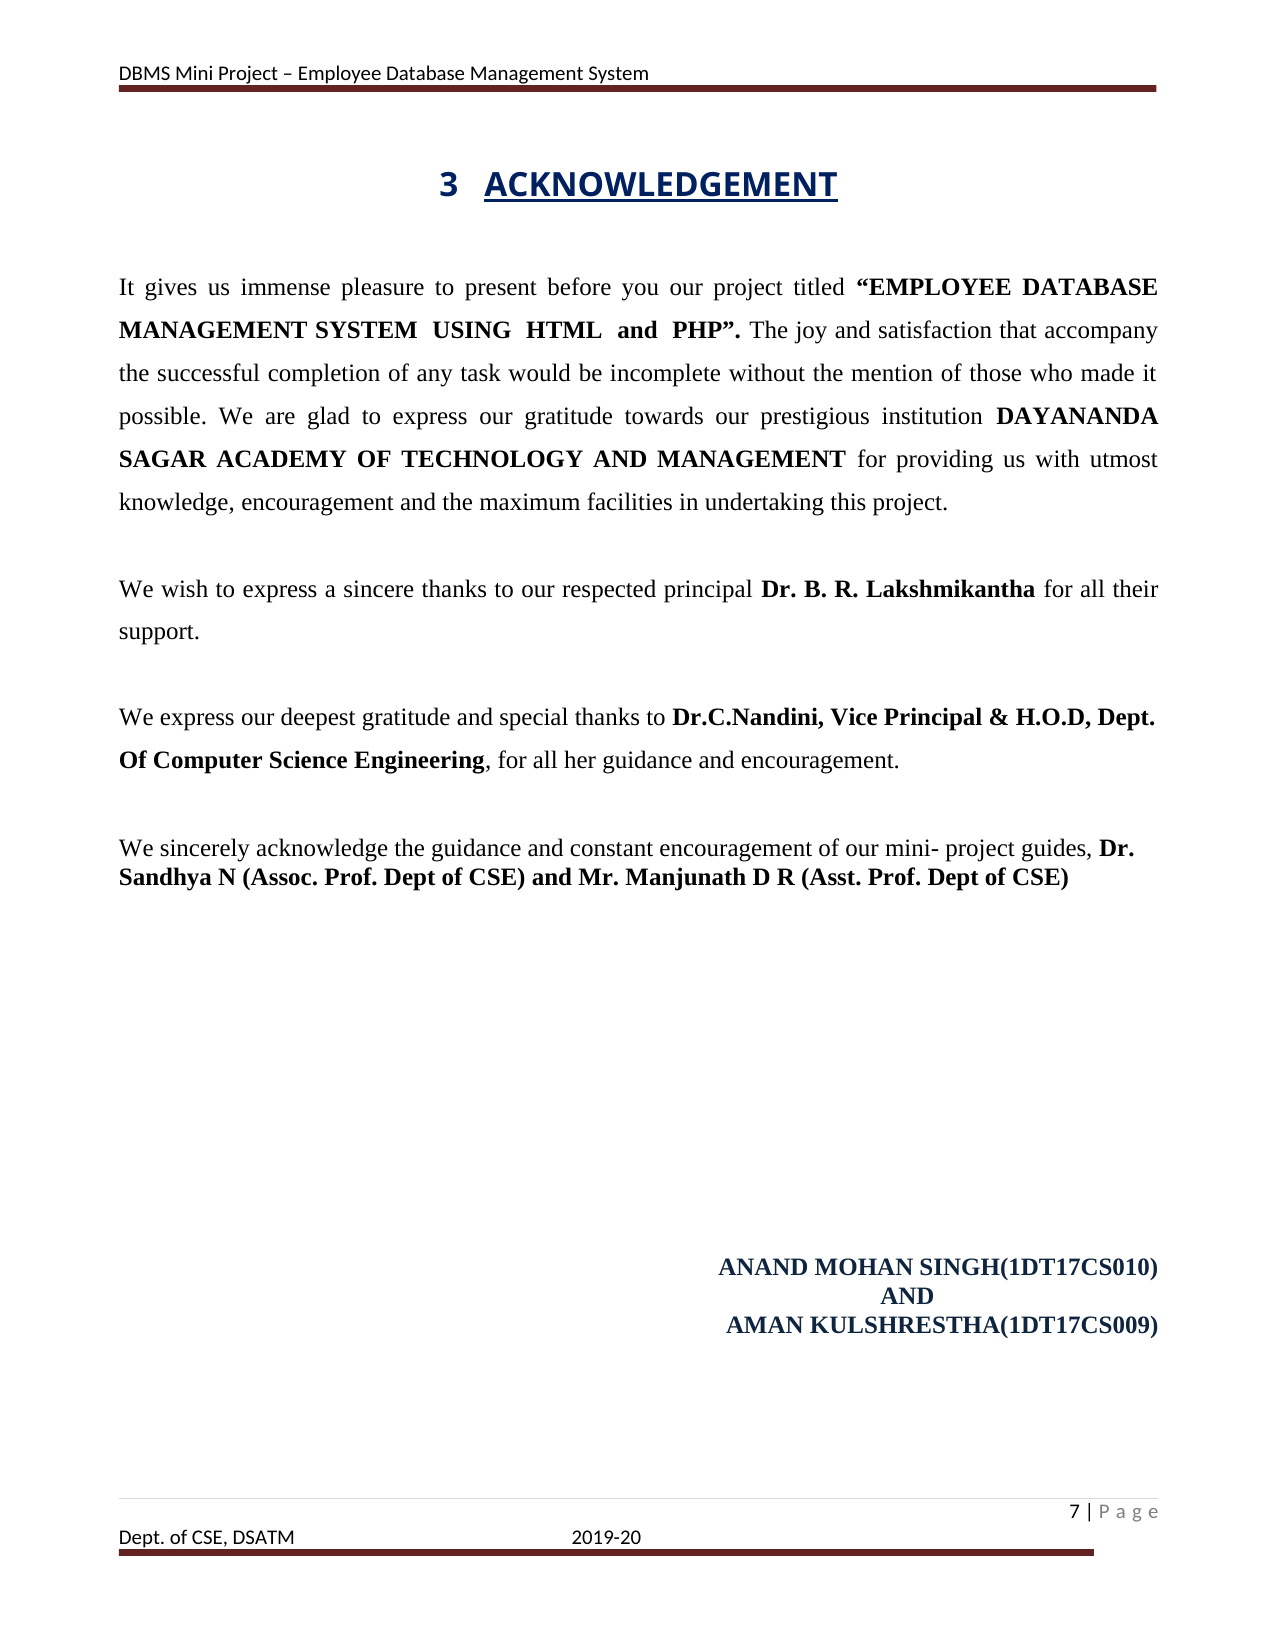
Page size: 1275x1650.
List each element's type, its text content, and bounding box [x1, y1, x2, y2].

text ANAND MOHAN SINGH(1DT17CS010) [119, 1252, 1158, 1281]
picture [118, 85, 1157, 92]
text We wish to express a sincere thanks to our respected principal Dr. B. R. Lakshmikantha for all their support. [119, 574, 1158, 644]
text Of Computer Science Engineering, for all her guidance and encouragement. [119, 745, 1158, 774]
picture [118, 1549, 1094, 1556]
text AMAN KULSHRESTHA(1DT17CS009) [119, 1310, 1158, 1339]
text We express our deepest gratitude and special thanks to Dr.C.Nandini, Vice Principal & H.O.D, Dept. [119, 702, 1158, 731]
text It gives us immense pleasure to present before you our project titled “EMPLOYEE DATABASE MANAGEMENT SYSTEM USING HTML and PHP”. The joy and satisfaction that accompany the successful completion of any task would be incomplete without the mention of those who made it possible. We are glad to express our gratitude towards our prestigious institution DAYANANDA SAGAR ACADEMY OF TECHNOLOGY AND MANAGEMENT for providing us with utmost knowledge, encouragement and the maximum facilities in undertaking this project. [119, 272, 1158, 515]
subtitle ACKNOWLEDGEMENT [119, 161, 1158, 207]
text AND [119, 1281, 1158, 1310]
text We sincerely acknowledge the guidance and constant encouragement of our mini- project guides, Dr. Sandhya N (Assoc. Prof. Dept of CSE) and Mr. Manjunath D R (Asst. Prof. Dept of CSE) [119, 833, 1233, 890]
